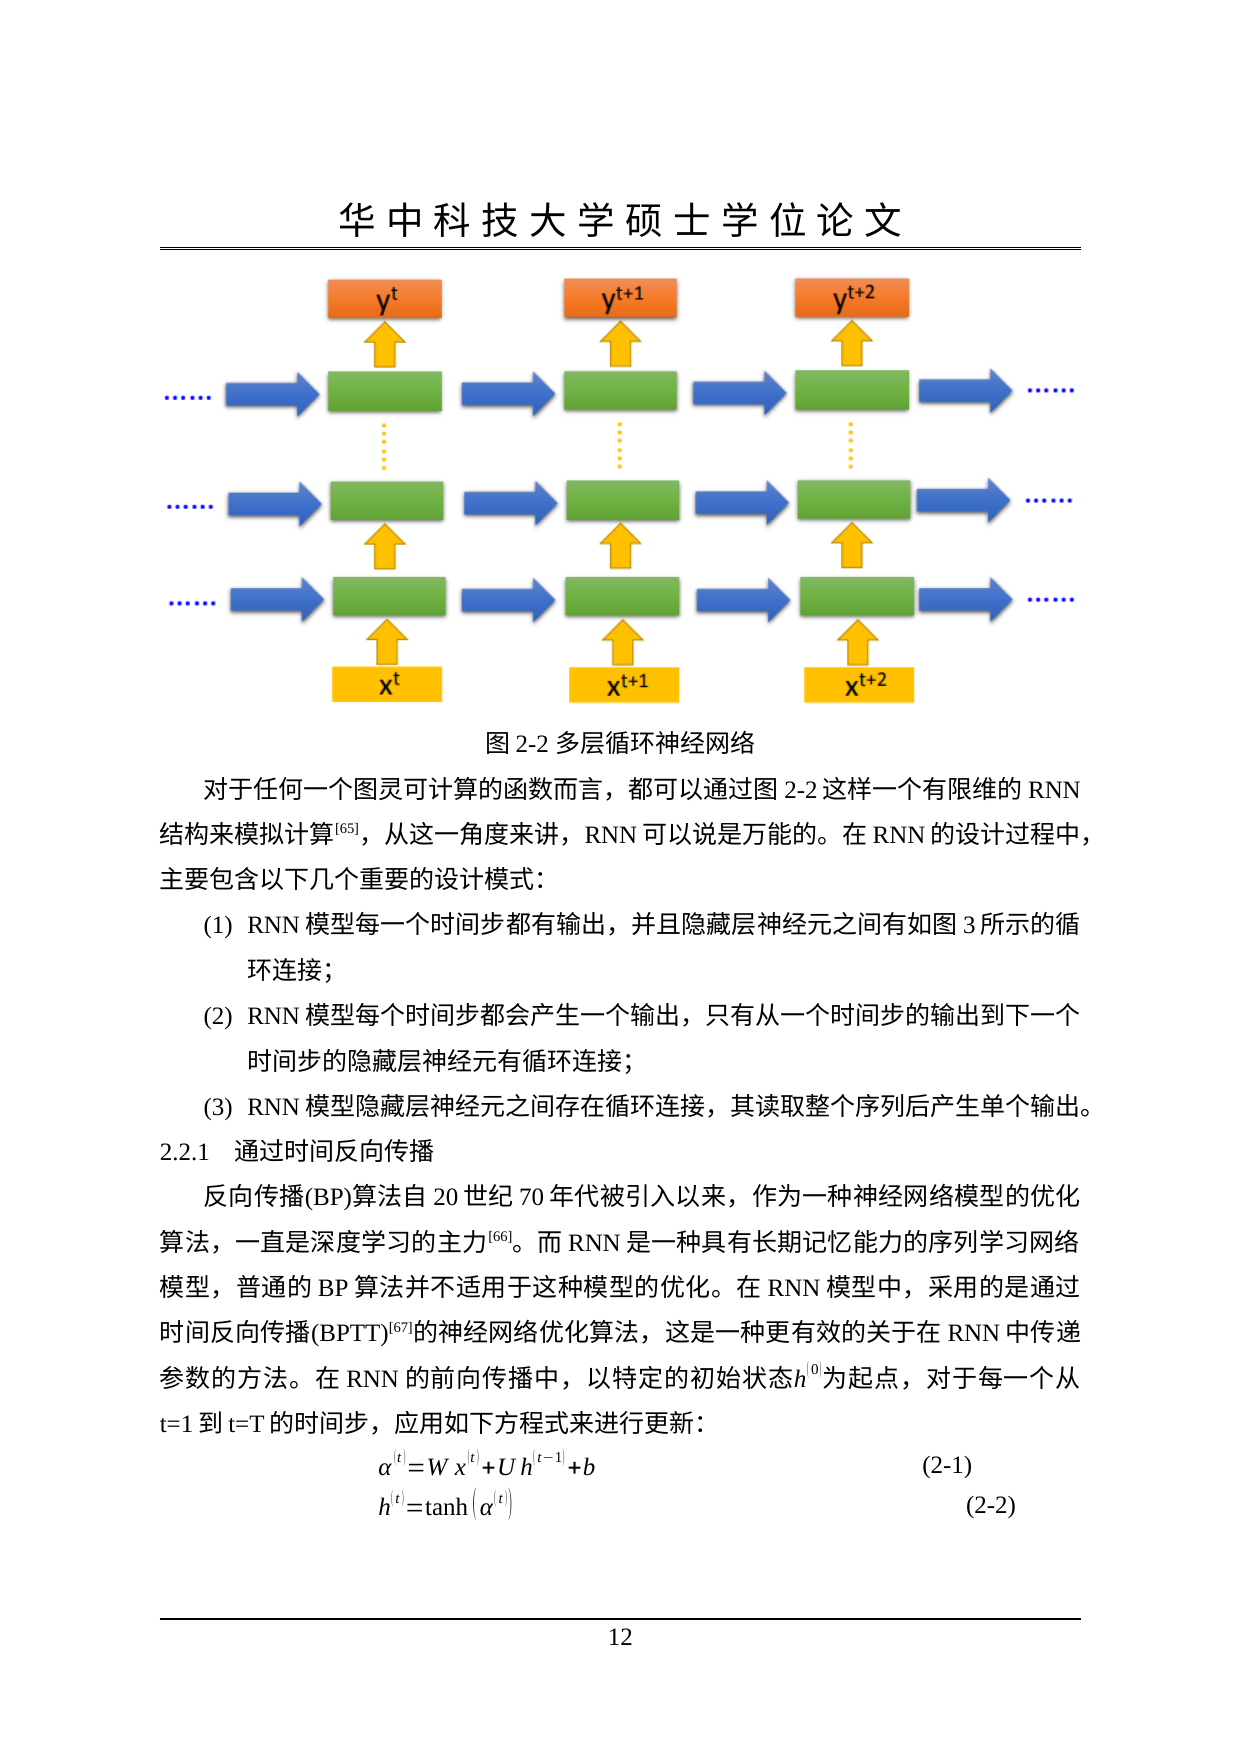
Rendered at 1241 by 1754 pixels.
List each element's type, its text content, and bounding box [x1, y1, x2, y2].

list RNN模型隐藏层神经元之间存在循环连接，其读取整个序列后产生单个输出。 [203, 1086, 1081, 1122]
subtitle 通过时间反向传播 [159, 1132, 1081, 1168]
text 反向传播(BP)算法自20世纪70年代被引入以来，作为一种神经网络模型的优化算法，一直是深度学习的主力[66]。而RNN是一种具有长期记忆能力的序列学习网络模型，普通的BP算法并不适用于这种模型的优化。在RNN模型中，采用的是通过时间反向传播(BPTT)[67]的神经网络优化算法，这是一种更有效的关于在RNN中传递参数的方法。在RNN的前向传播中，以特定的初始状态为起点，对于每一个从t=1到t=T的时间步，应用如下方程式来进行更新： [159, 1177, 1081, 1440]
text (2-1) [334, 1449, 1081, 1480]
text 图2-2 多层循环神经网络 [159, 724, 1081, 760]
list RNN模型每一个时间步都有输出，并且隐藏层神经元之间有如图3所示的循环连接； [203, 905, 1081, 987]
text (2-2) [334, 1487, 1081, 1522]
picture [159, 265, 1081, 717]
list RNN模型每个时间步都会产生一个输出，只有从一个时间步的输出到下一个时间步的隐藏层神经元有循环连接； [203, 996, 1081, 1077]
text 对于任何一个图灵可计算的函数而言，都可以通过图2-2这样一个有限维的RNN结构来模拟计算[65]，从这一角度来讲，RNN可以说是万能的。在RNN的设计过程中，主要包含以下几个重要的设计模式： [159, 769, 1081, 896]
